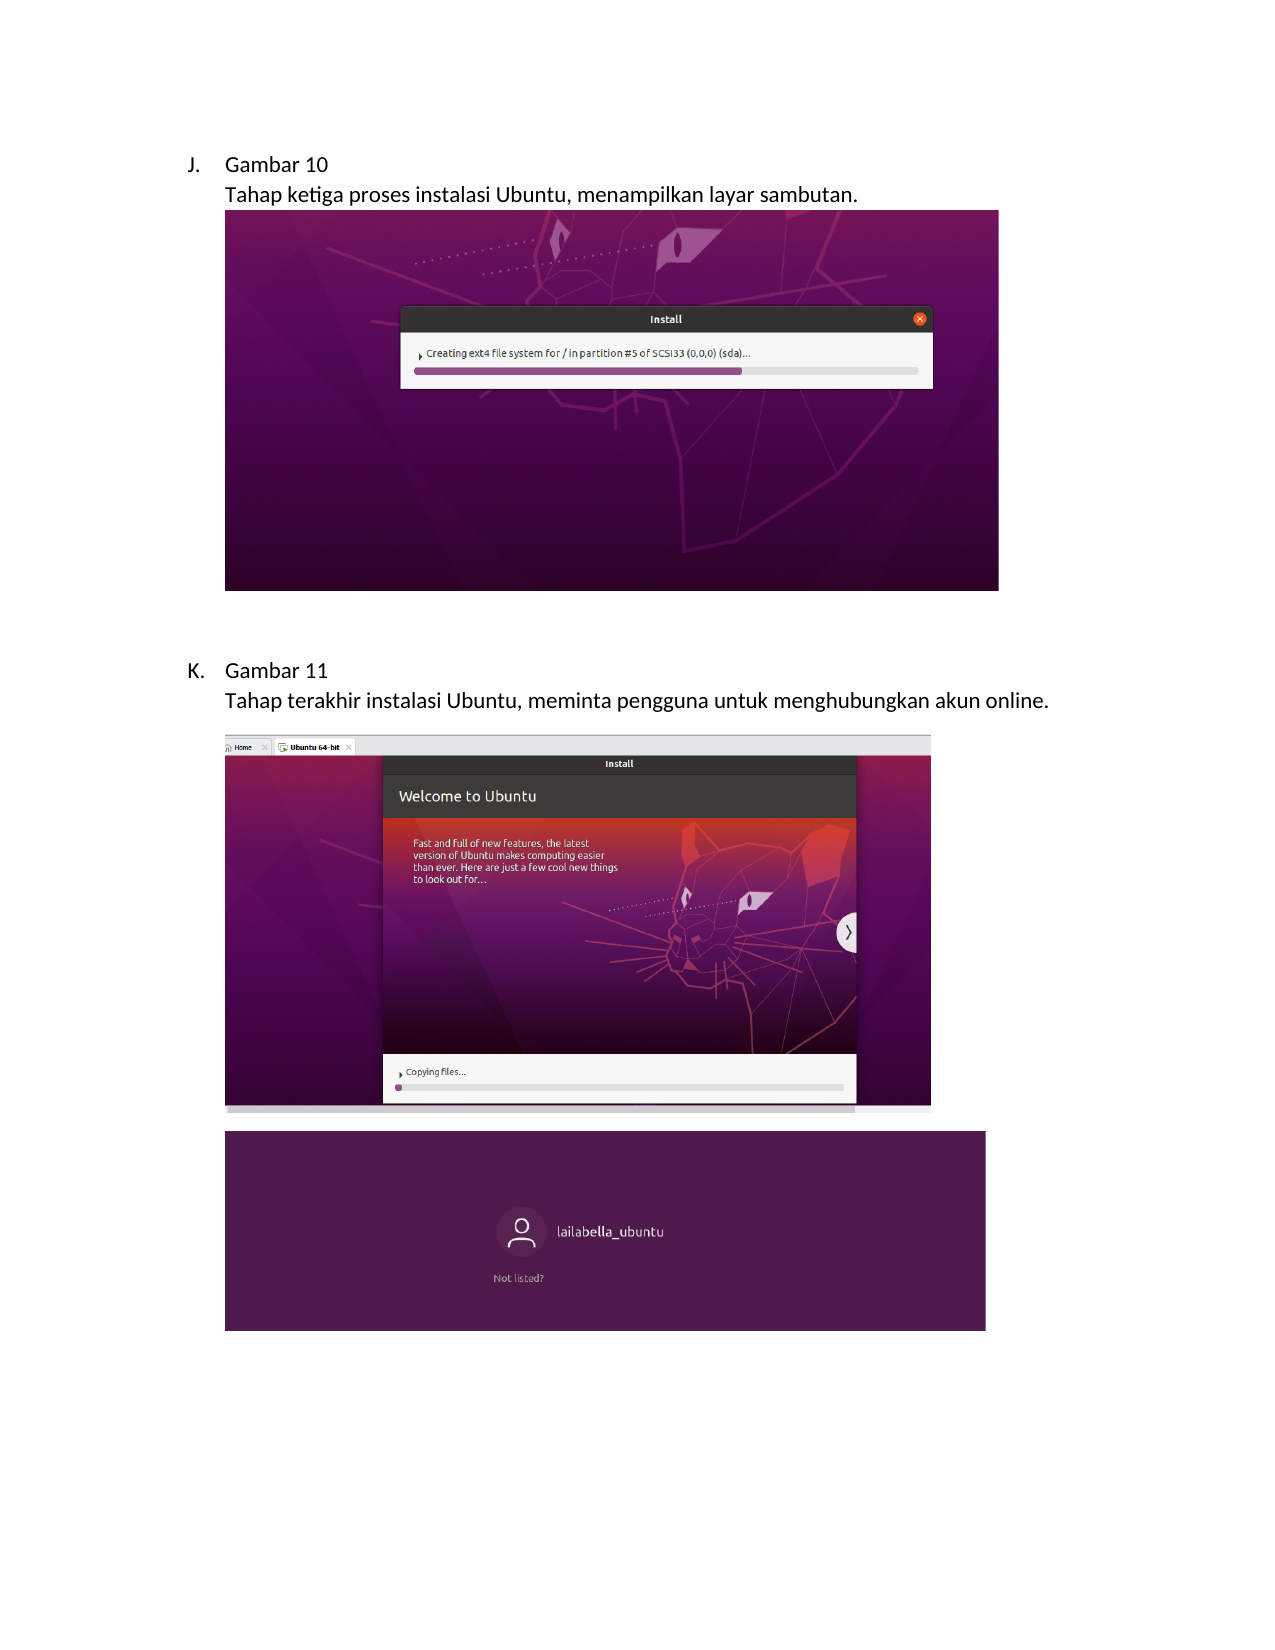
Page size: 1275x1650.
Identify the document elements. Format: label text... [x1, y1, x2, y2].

list Gambar 11 [187, 656, 1125, 684]
list Tahap ketiga proses instalasi Ubuntu, menampilkan layar sambutan. [225, 180, 1125, 208]
picture [225, 1131, 986, 1331]
list Gambar 10 [187, 150, 1125, 178]
list Tahap terakhir instalasi Ubuntu, meminta pengguna untuk menghubungkan akun online. [225, 687, 1125, 714]
picture [225, 210, 999, 591]
picture [225, 733, 931, 1113]
